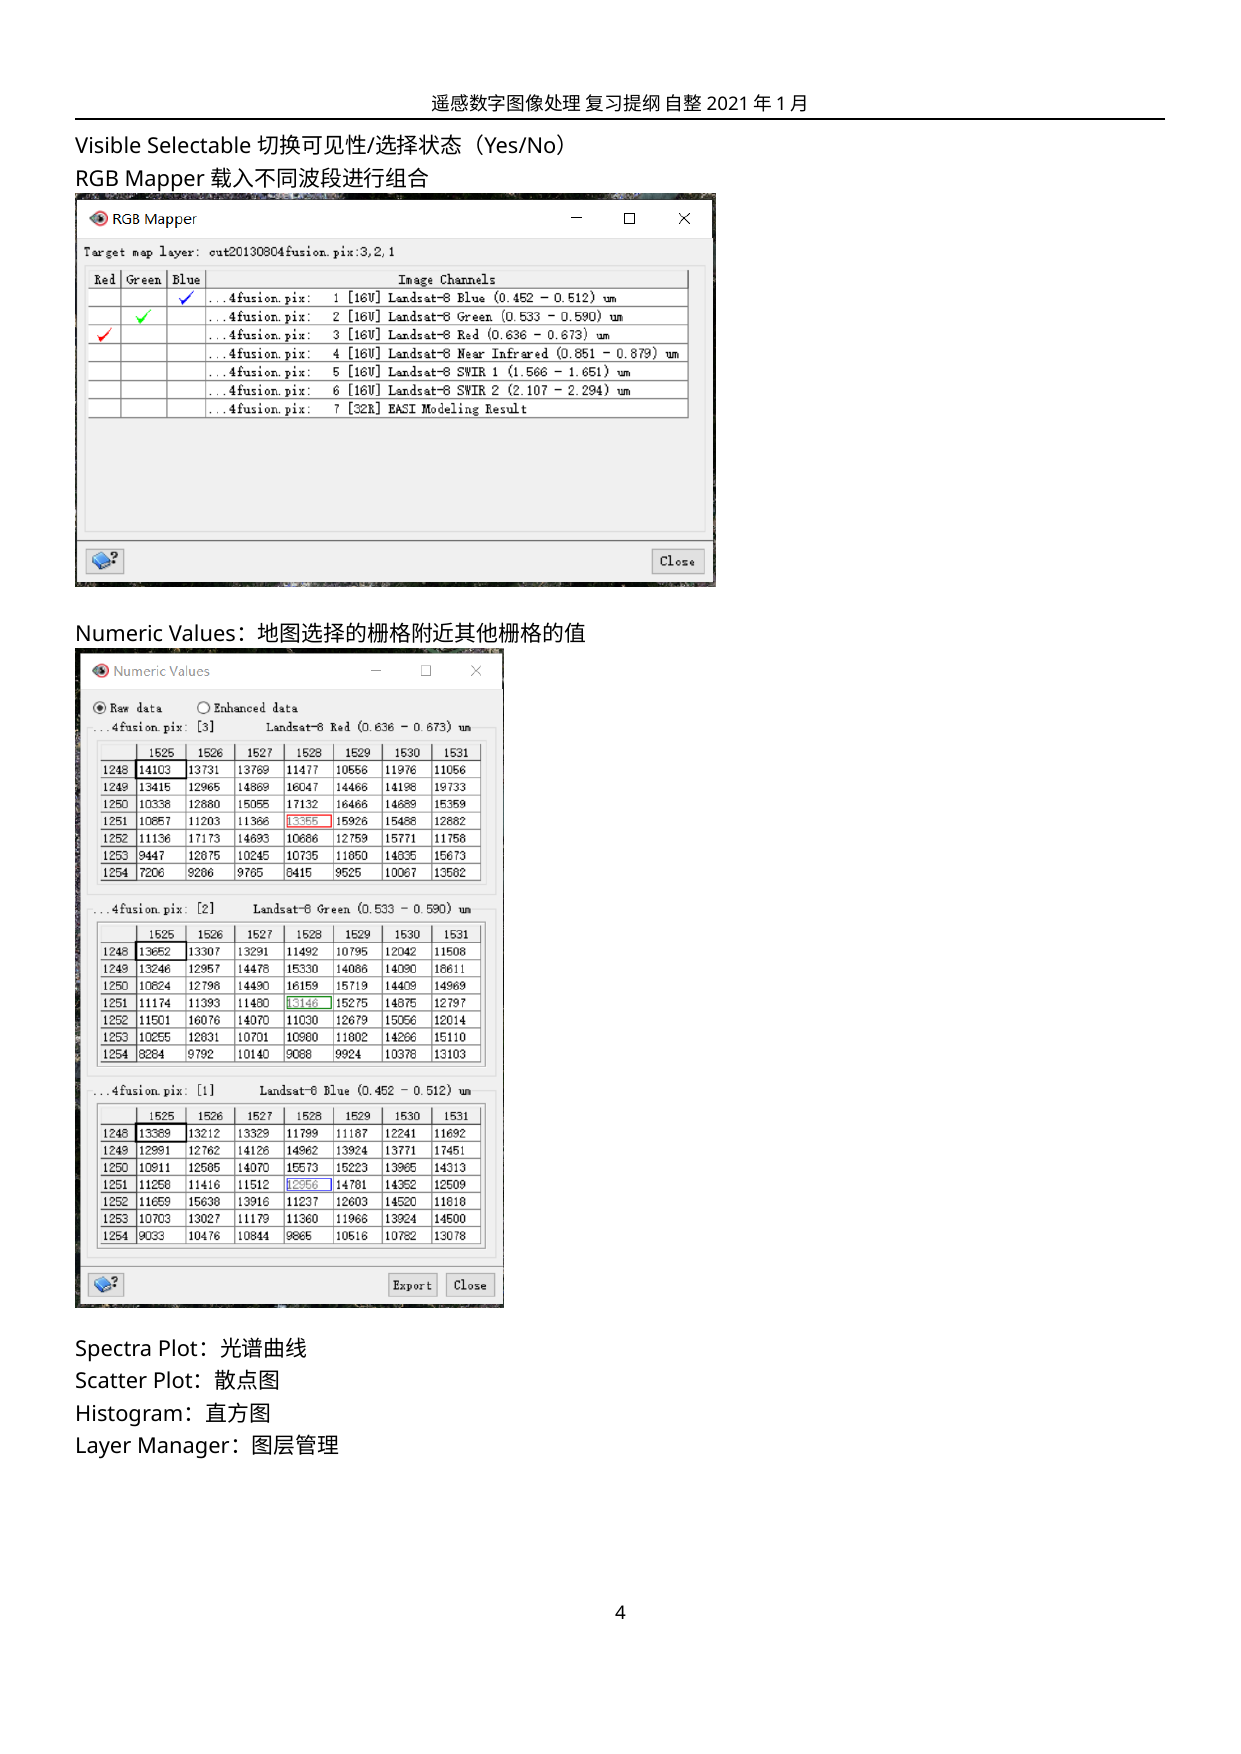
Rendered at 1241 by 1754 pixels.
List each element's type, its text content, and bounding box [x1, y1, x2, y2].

picture [75, 648, 504, 1308]
text Layer Manager：图层管理 [75, 1428, 1165, 1461]
text Scatter Plot：散点图 [75, 1363, 1165, 1396]
text Visible Selectable 切换可见性/选择状态（Yes/No） [75, 128, 1165, 161]
text Numeric Values：地图选择的栅格附近其他栅格的值 [75, 616, 1165, 648]
text Spectra Plot：光谱曲线 [75, 1331, 1165, 1363]
text RGB Mapper 载入不同波段进行组合 [75, 161, 1165, 193]
text Histogram：直方图 [75, 1396, 1165, 1428]
picture [75, 193, 716, 587]
